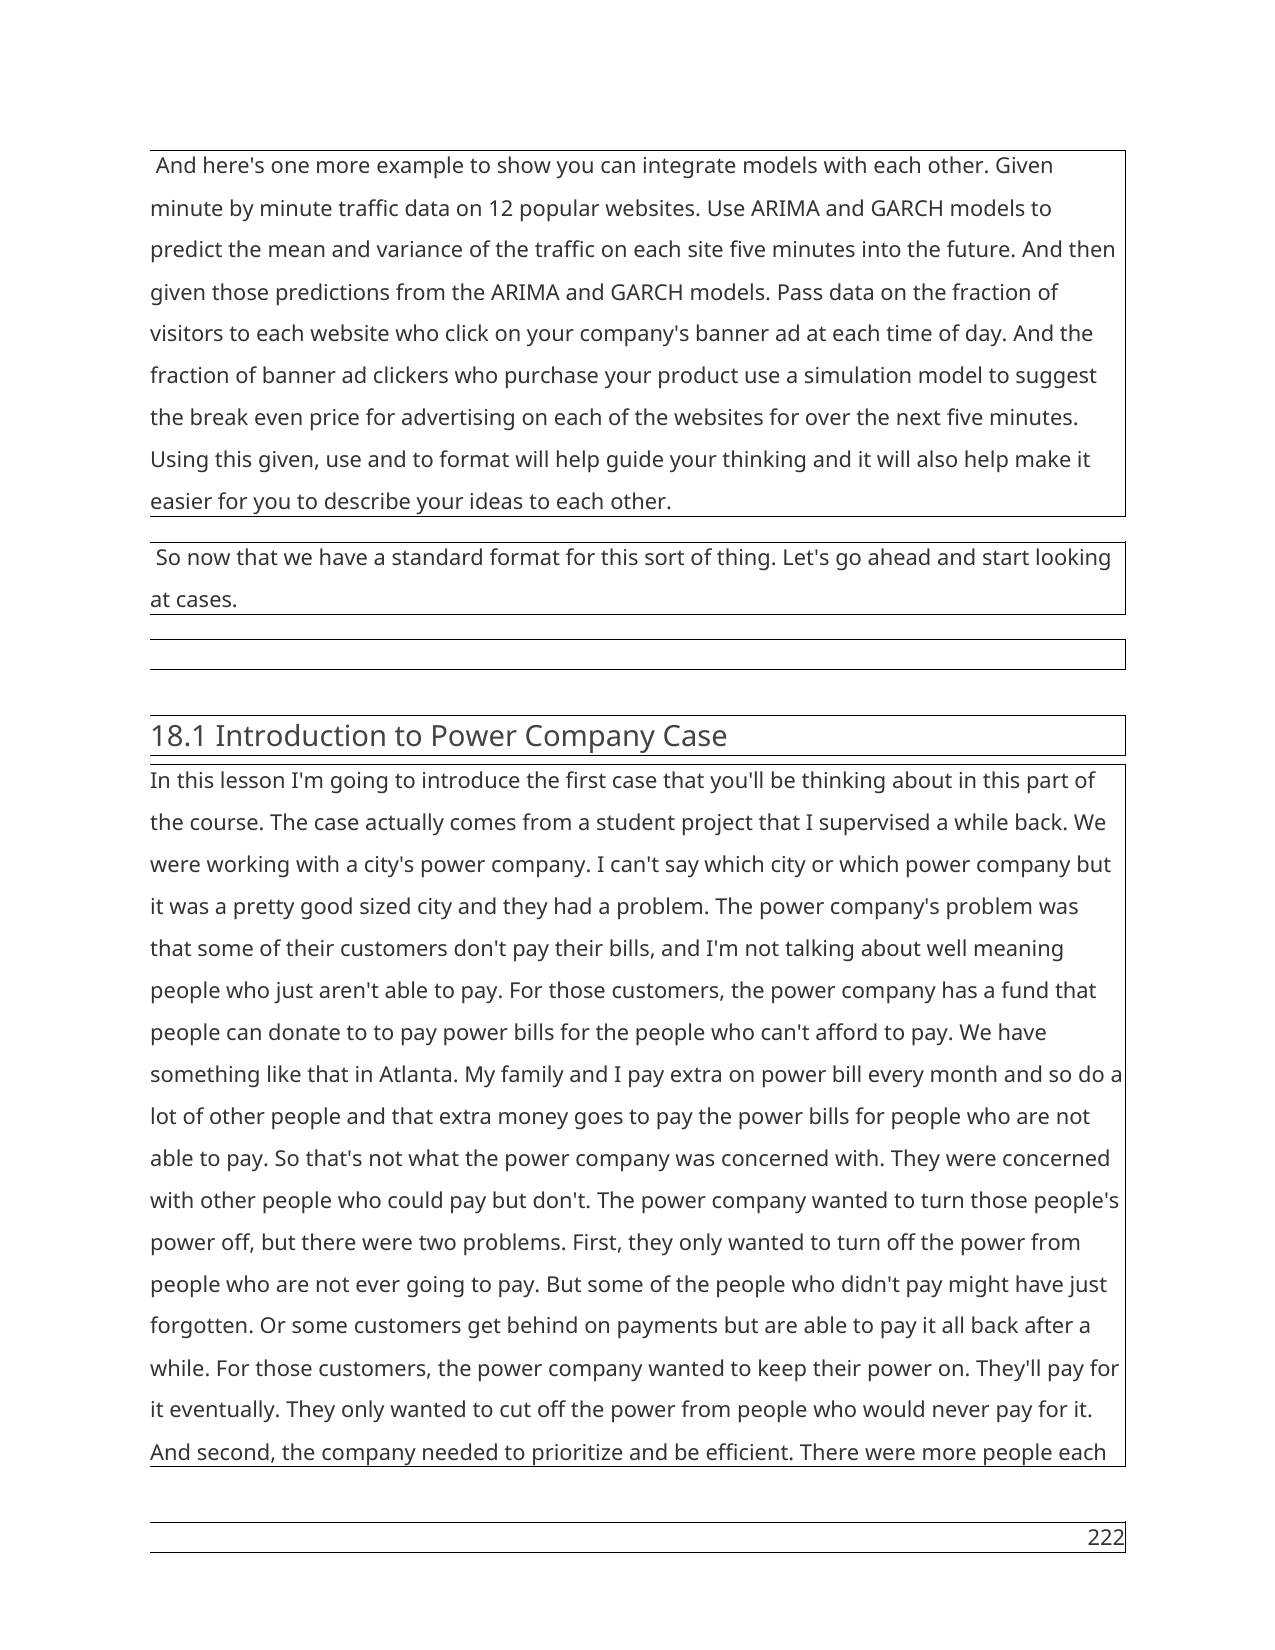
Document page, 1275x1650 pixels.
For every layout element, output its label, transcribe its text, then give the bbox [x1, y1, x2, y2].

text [150, 765, 1125, 1466]
text So now that we have a standard format for this sort of thing. Let's go ahead and start looking at cases. [150, 543, 1125, 614]
text And here's one more example to show you can integrate models with each other. Given minute by minute traffic data on 12 popular websites. Use ARIMA and GARCH models to predict the mean and variance of the traffic on each site five minutes into the future. And then given those predictions from the ARIMA and GARCH models. Pass data on the fraction of visitors to each website who click on your company's banner ad at each time of day. And the fraction of banner ad clickers who purchase your product use a simulation model to suggest the break even price for advertising on each of the websites for over the next five minutes. Using this given, use and to format will help guide your thinking and it will also help make it easier for you to describe your ideas to each other. [150, 151, 1125, 516]
subtitle 18.1 Introduction to Power Company Case [150, 716, 1125, 755]
